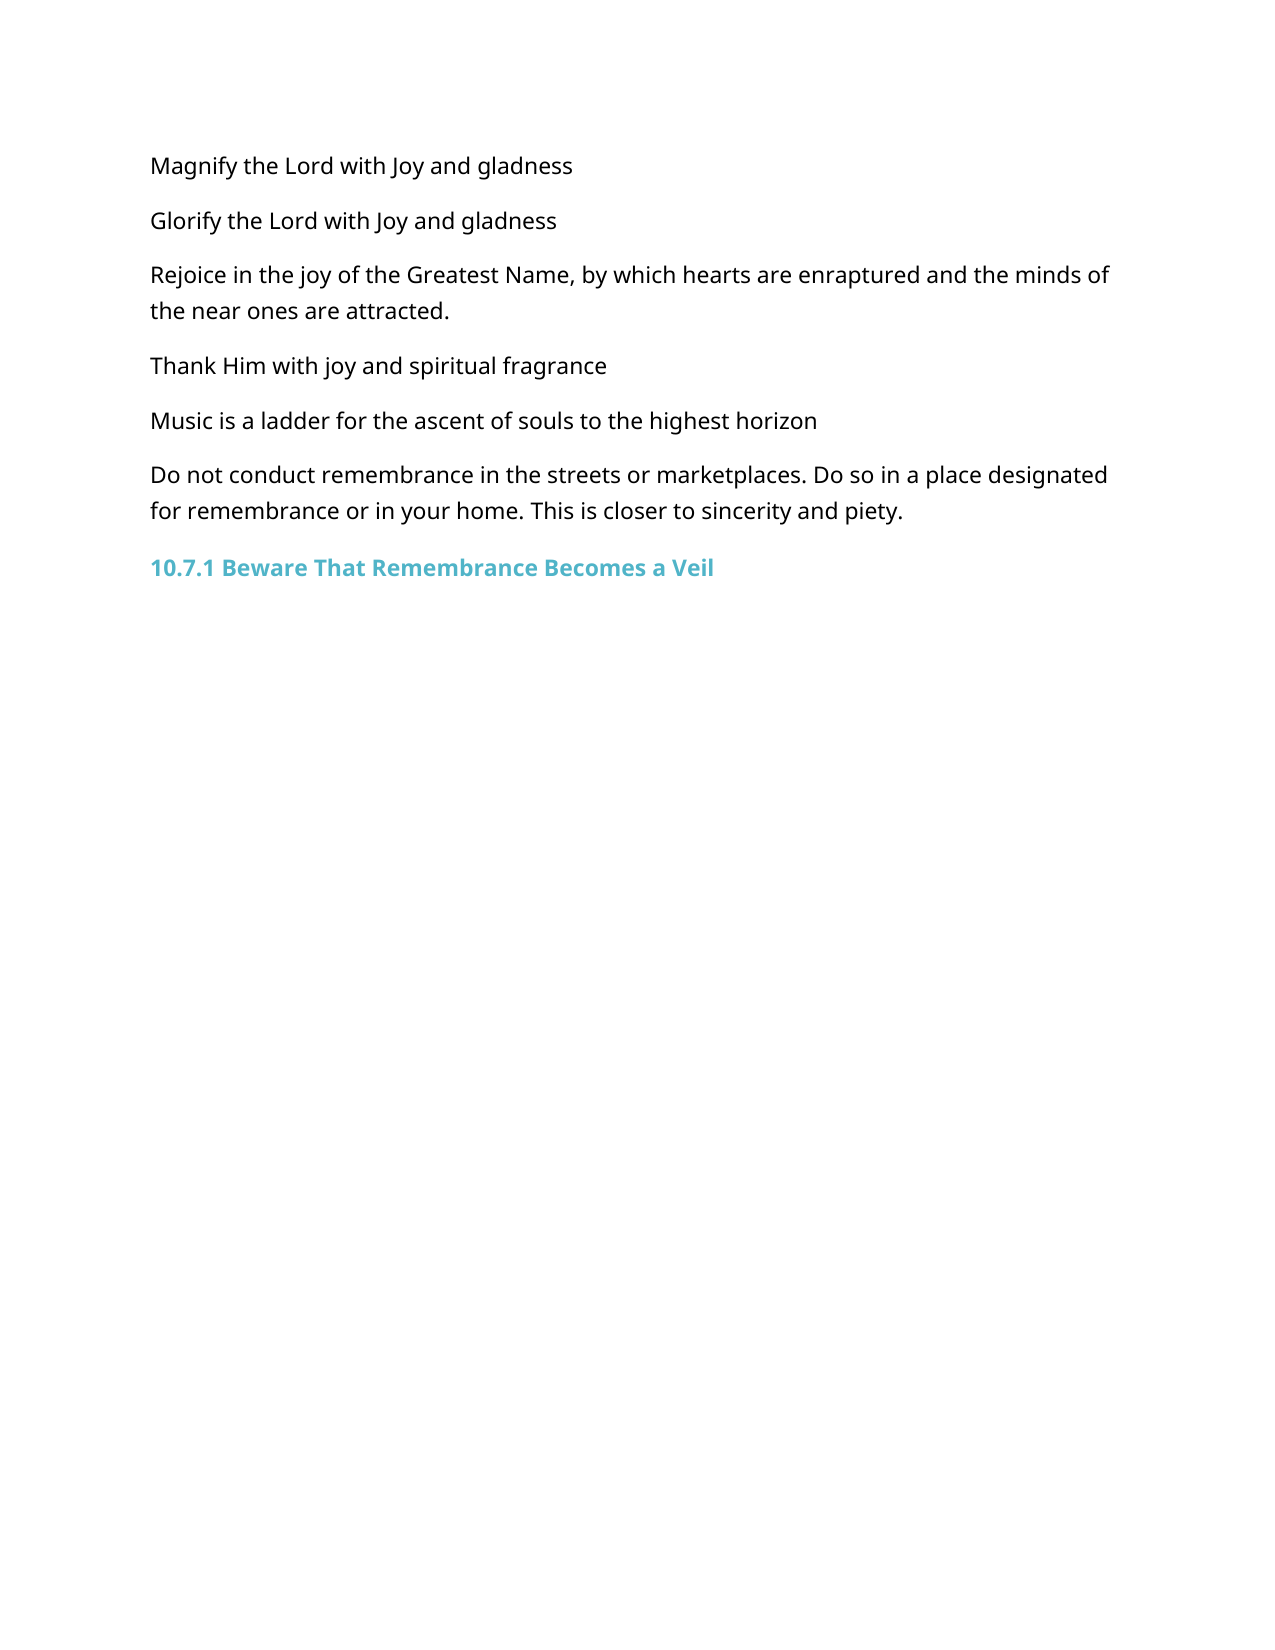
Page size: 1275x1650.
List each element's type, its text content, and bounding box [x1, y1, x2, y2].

text Glorify the Lord with Joy and gladness [150, 205, 1125, 236]
text Magnify the Lord with Joy and gladness [150, 150, 1125, 181]
text Thank Him with joy and spiritual fragrance [150, 350, 1125, 381]
subtitle 10.7.1 Beware That Remembrance Becomes a Veil [150, 552, 1125, 583]
text Rejoice in the joy of the Greatest Name, by which hearts are enraptured and the minds of the near ones are attracted. [150, 259, 1125, 327]
text Music is a ladder for the ascent of souls to the highest horizon [150, 405, 1125, 436]
text Do not conduct remembrance in the streets or marketplaces. Do so in a place designated for remembrance or in your home. This is closer to sincerity and piety. [150, 459, 1125, 527]
